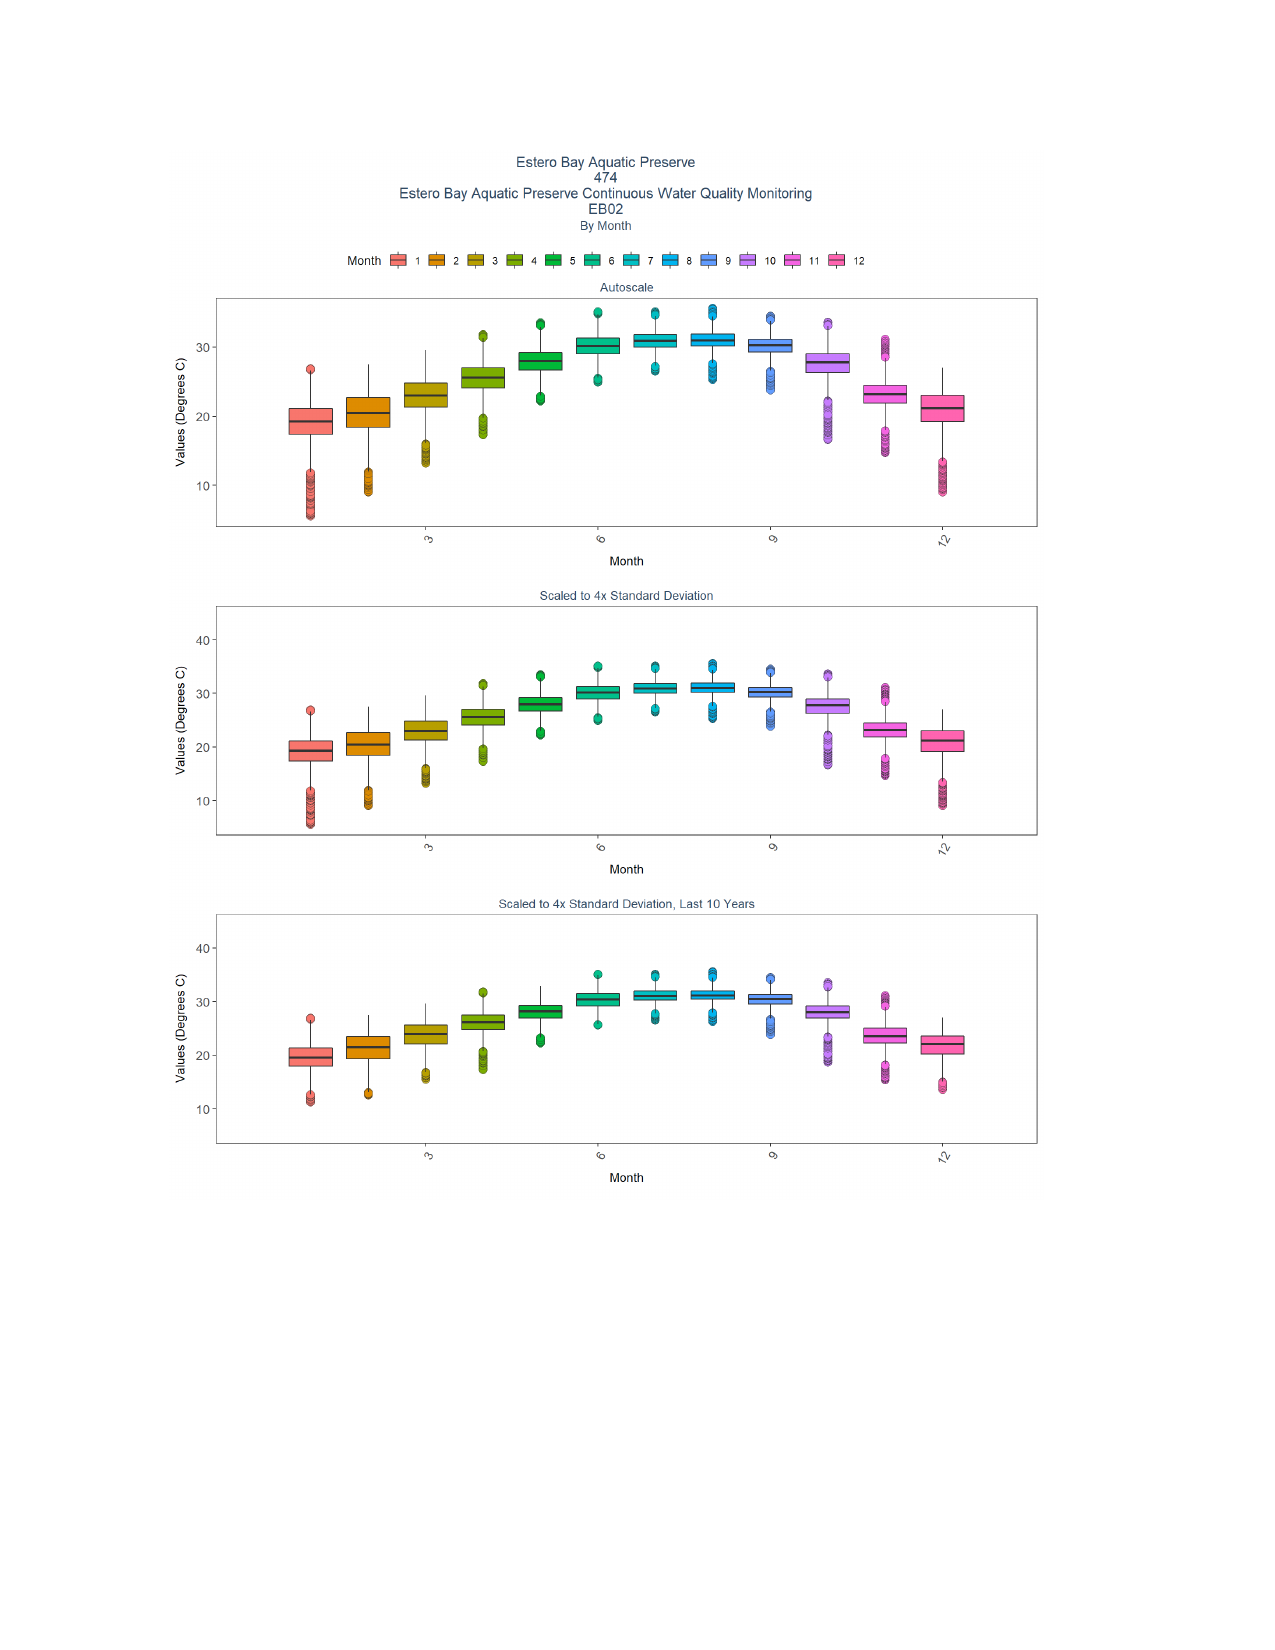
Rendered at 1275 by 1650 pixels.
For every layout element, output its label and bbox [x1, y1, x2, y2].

picture [168, 150, 1044, 1200]
